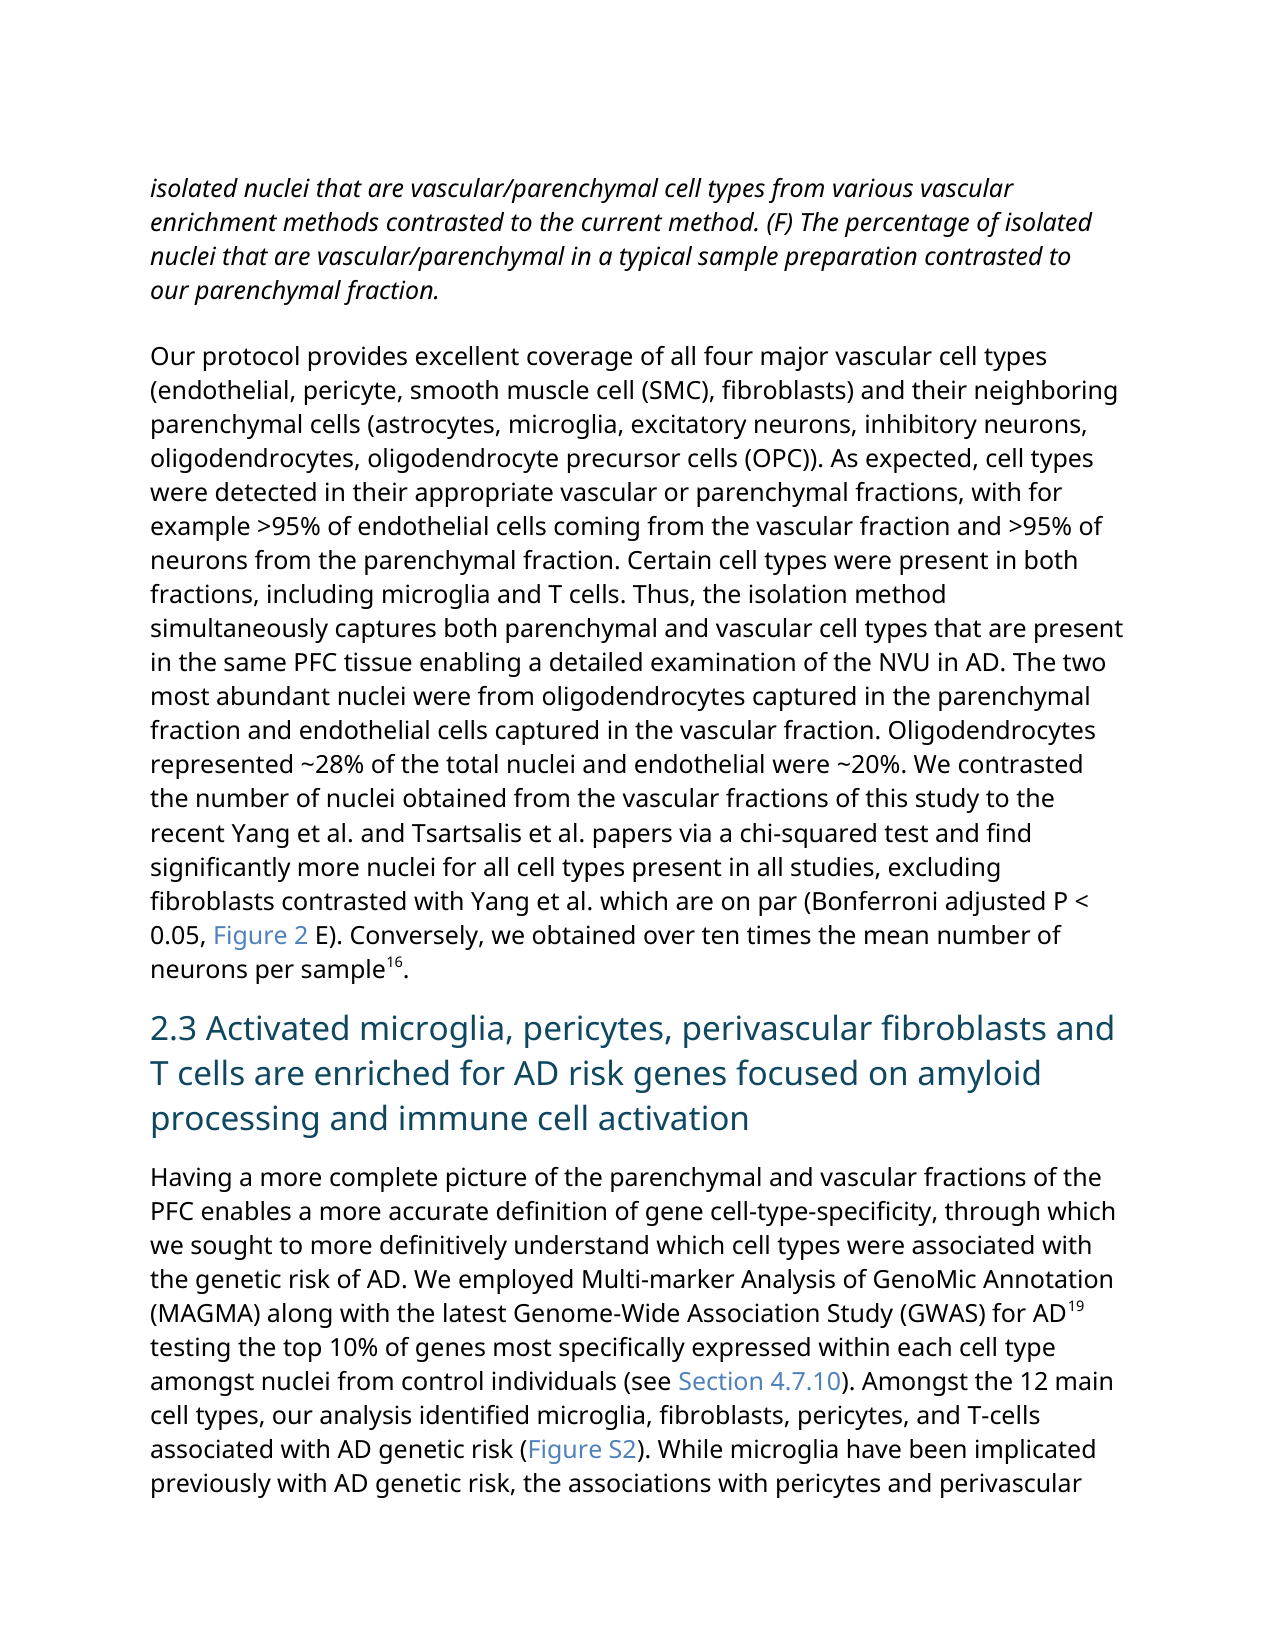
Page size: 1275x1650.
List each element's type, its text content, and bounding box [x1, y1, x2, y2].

subtitle 2.3 Activated microglia, pericytes, perivascular fibroblasts and T cells are enriched for AD risk genes focused on amyloid processing and immune cell activation [150, 1004, 1125, 1141]
text Our protocol provides excellent coverage of all four major vascular cell types (endothelial, pericyte, smooth muscle cell (SMC), fibroblasts) and their neighboring parenchymal cells (astrocytes, microglia, excitatory neurons, inhibitory neurons, oligodendrocytes, oligodendrocyte precursor cells (OPC)). As expected, cell types were detected in their appropriate vascular or parenchymal fractions, with for example >95% of endothelial cells coming from the vascular fraction and >95% of neurons from the parenchymal fraction. Certain cell types were present in both fractions, including microglia and T cells. Thus, the isolation method simultaneously captures both parenchymal and vascular cell types that are present in the same PFC tissue enabling a detailed examination of the NVU in AD. The two most abundant nuclei were from oligodendrocytes captured in the parenchymal fraction and endothelial cells captured in the vascular fraction. Oligodendrocytes represented ~28% of the total nuclei and endothelial were ~20%. We contrasted the number of nuclei obtained from the vascular fractions of this study to the recent Yang et al. and Tsartsalis et al. papers via a chi-squared test and find significantly more nuclei for all cell types present in all studies, excluding fibroblasts contrasted with Yang et al. which are on par (Bonferroni adjusted P < 0.05, Figure 2 E). Conversely, we obtained over ten times the mean number of neurons per sample16. [150, 338, 1125, 986]
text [150, 1159, 1125, 1500]
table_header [139, 150, 1114, 319]
